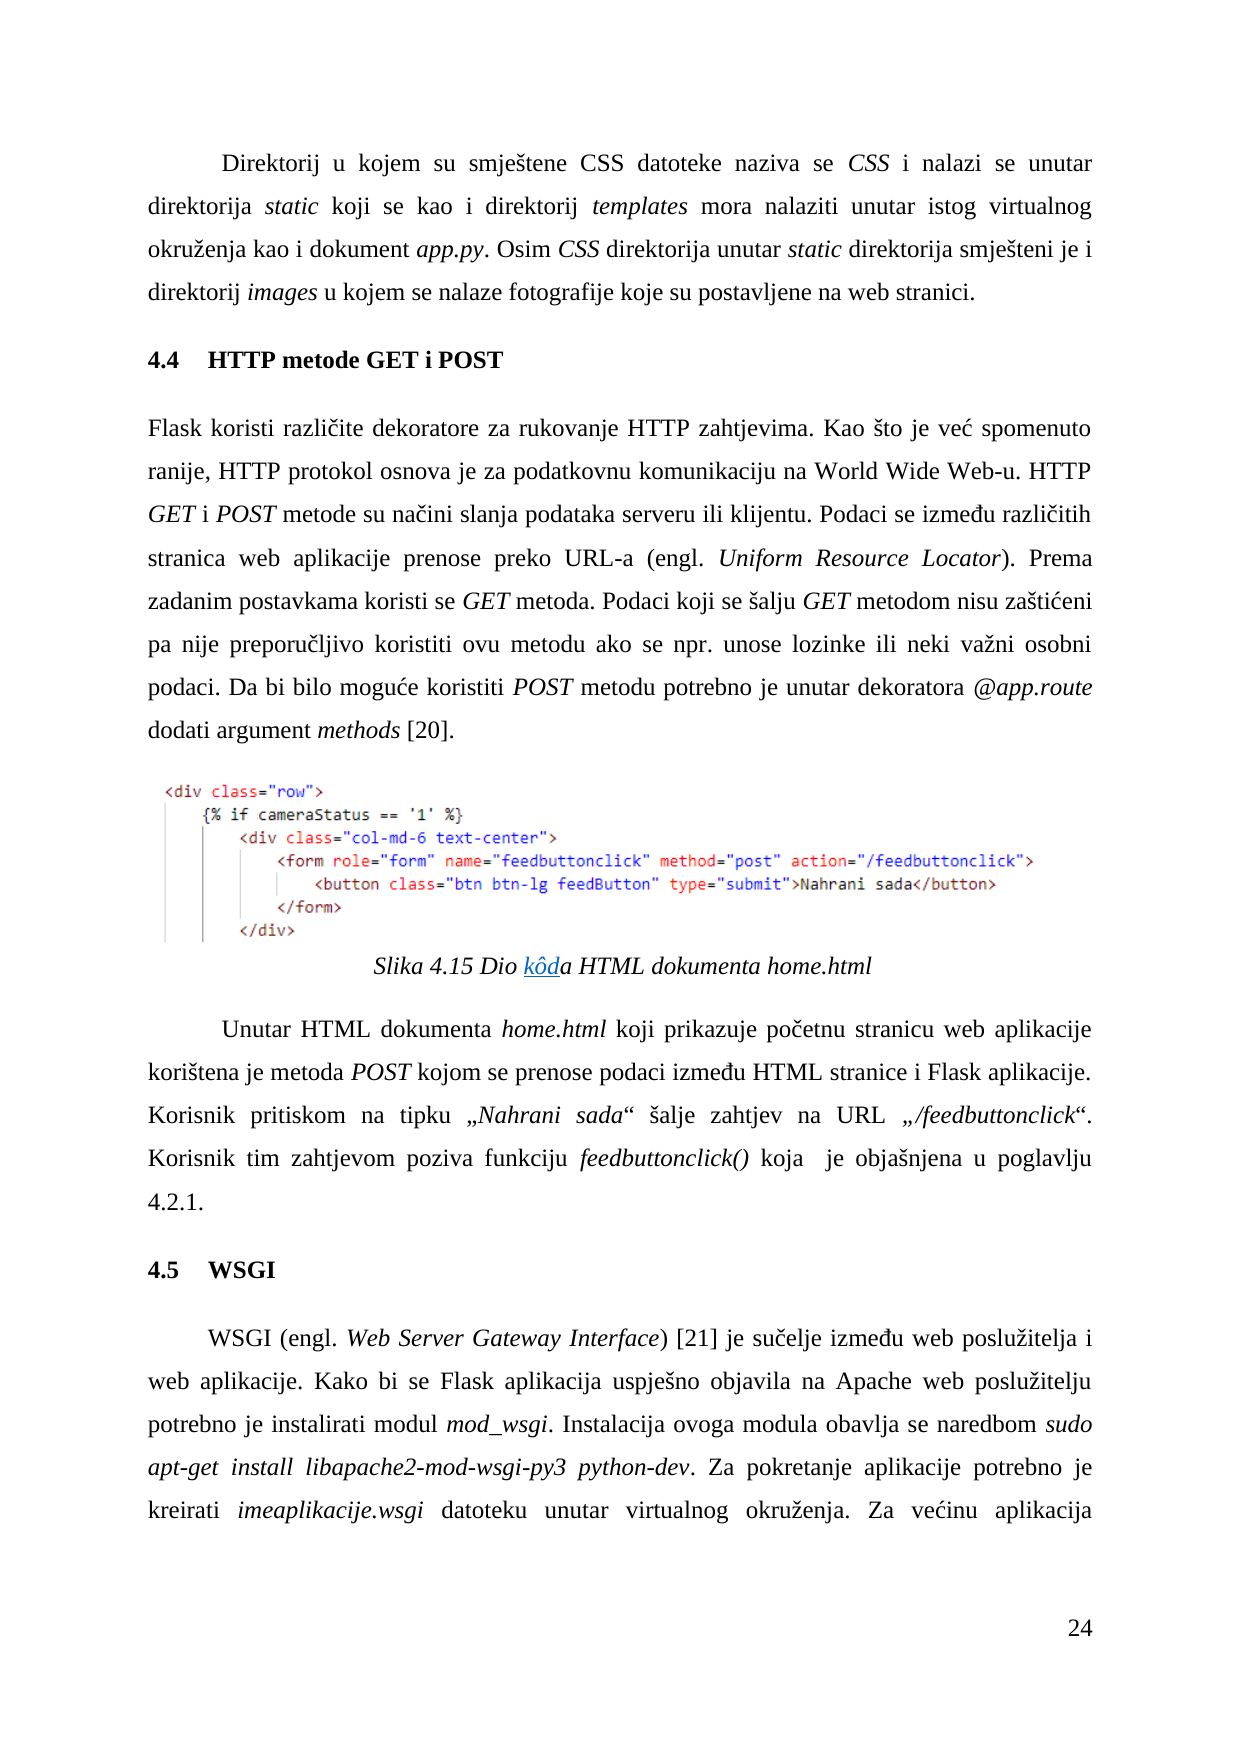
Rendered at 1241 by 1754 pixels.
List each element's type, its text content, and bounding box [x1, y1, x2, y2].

subtitle HTTP metode GET i POST [148, 345, 1093, 374]
text Direktorij u kojem su smještene CSS datoteke naziva se CSS i nalazi se unutar direktorija static koji se kao i direktorij templates mora nalaziti unutar istog virtualnog okruženja kao i dokument app.py. Osim CSS direktorija unutar static direktorija smješteni je i direktorij images u kojem se nalaze fotografije koje su postavljene na web stranici. [148, 148, 1093, 306]
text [148, 1323, 1093, 1524]
text Unutar HTML dokumenta home.html koji prikazuje početnu stranicu web aplikacije korištena je metoda POST kojom se prenose podaci između HTML stranice i Flask aplikacije. Korisnik pritiskom na tipku „Nahrani sada“ šalje zahtjev na URL „/feedbuttonclick“. Korisnik tim zahtjevom poziva funkciju feedbuttonclick() koja je objašnjena u poglavlju 4.2.1. [148, 1014, 1093, 1215]
text Flask koristi različite dekoratore za rukovanje HTTP zahtjevima. Kao što je već spomenuto ranije, HTTP protokol osnova je za podatkovnu komunikaciju na World Wide Web-u. HTTP GET i POST metode su načini slanja podataka serveru ili klijentu. Podaci se između različitih stranica web aplikacije prenose preko URL-a (engl. Uniform Resource Locator). Prema zadanim postavkama koristi se GET metoda. Podaci koji se šalju GET metodom nisu zaštićeni pa nije preporučljivo koristiti ovu metodu ako se npr. unose lozinke ili neki važni osobni podaci. Da bi bilo moguće koristiti POST metodu potrebno je unutar dekoratora @app.route dodati argument methods [20]. [148, 413, 1093, 744]
subtitle WSGI [148, 1255, 1093, 1283]
picture [150, 774, 1096, 942]
